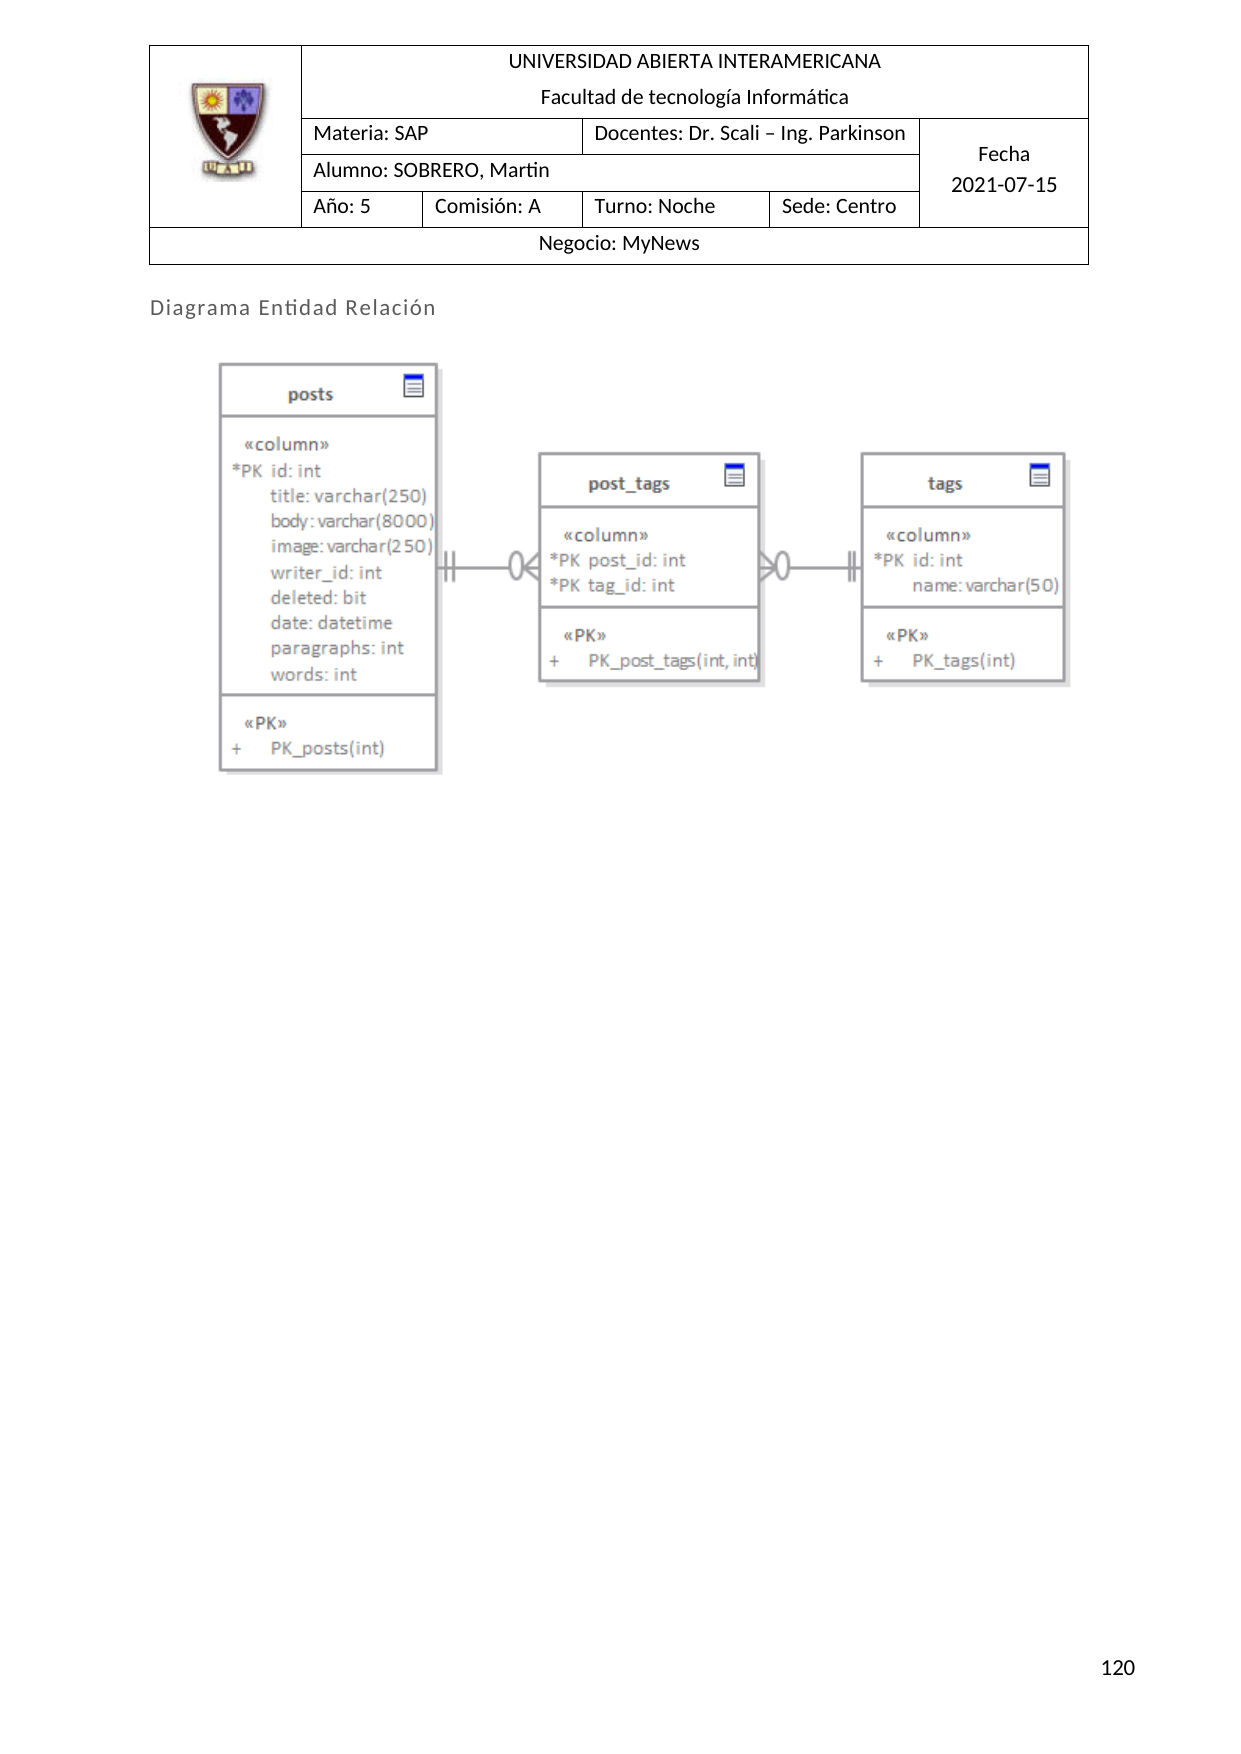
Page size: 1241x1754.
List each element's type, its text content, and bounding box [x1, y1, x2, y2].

picture [177, 74, 278, 187]
picture [205, 350, 1080, 786]
subtitle Diagrama Entidad Relación [150, 293, 1135, 321]
